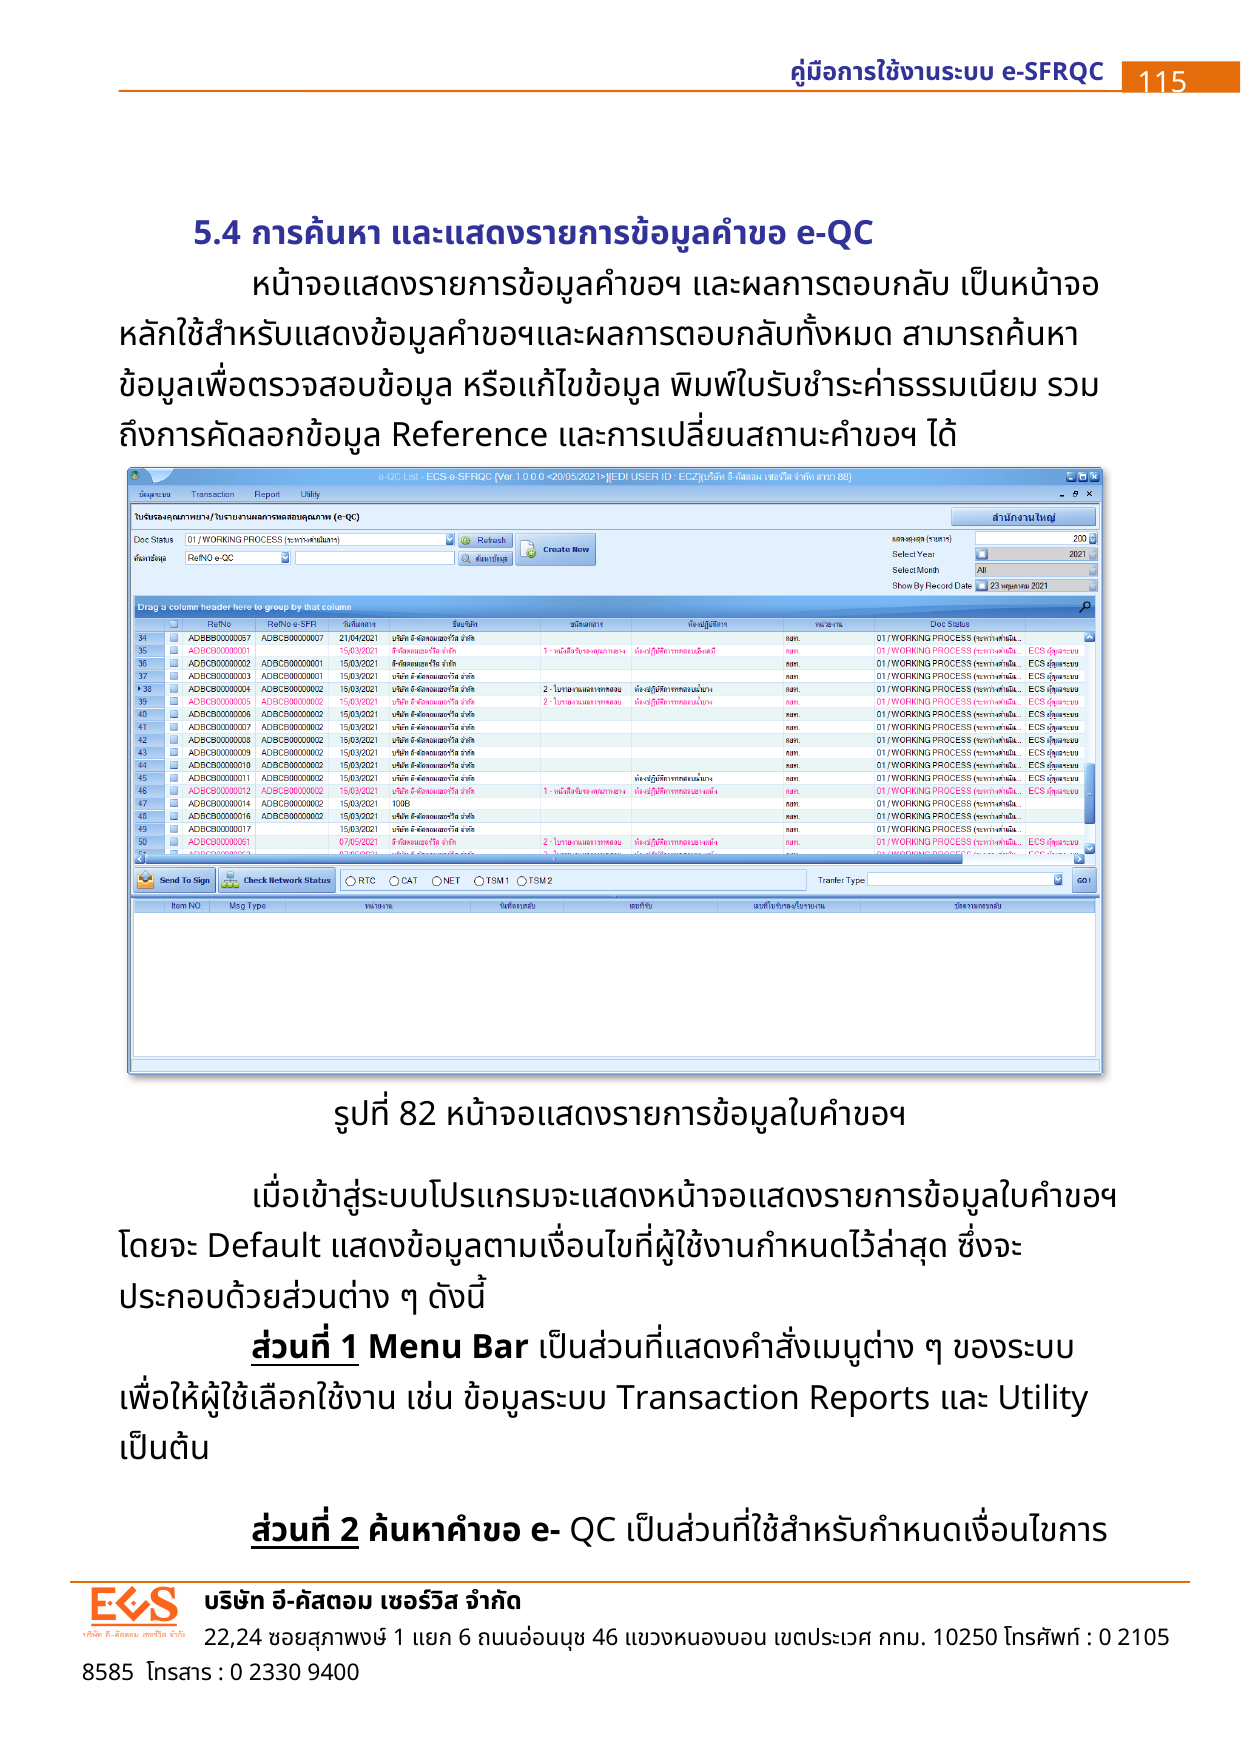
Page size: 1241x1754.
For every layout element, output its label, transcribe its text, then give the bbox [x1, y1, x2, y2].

picture [127, 467, 1103, 1075]
text รูปที่ 82 หน้าจอแสดงรายการข้อมูลใบคำขอฯ [118, 1090, 1122, 1140]
text เมื่อเข้าสู่ระบบโปรแกรมจะแสดงหน้าจอแสดงรายการข้อมูลใบคำขอฯ โดยจะ Default แสดงข้อมูลตามเงื่อนไขที่ผู้ใช้งานกำหนดไว้ล่าสุด ซึ่งจะประกอบด้วยส่วนต่าง ๆ ดังนี้ [118, 1172, 1122, 1323]
picture [81, 1585, 185, 1636]
subtitle การค้นหา และแสดงรายการข้อมูลคำขอ e-QC [193, 209, 1122, 260]
text ส่วนที่ 2 ค้นหาคำขอ e- QC เป็นส่วนที่ใช้สำหรับกำหนดเงื่อนไขการค้นหาข้อมูลคำขอฯ โดยมีรายละเอียด ดังนี้ [118, 1506, 1122, 1557]
text ส่วนที่ 1 Menu Bar เป็นส่วนที่แสดงคำสั่งเมนูต่าง ๆ ของระบบเพื่อให้ผู้ใช้เลือกใช้งาน เช่น ข้อมูลระบบ Transaction Reports และ Utility เป็นต้น [118, 1323, 1122, 1475]
text หน้าจอแสดงรายการข้อมูลคำขอฯ และผลการตอบกลับ เป็นหน้าจอหลักใช้สำหรับแสดงข้อมูลคำขอฯและผลการตอบกลับทั้งหมด สามารถค้นหาข้อมูลเพื่อตรวจสอบข้อมูล หรือแก้ไขข้อมูล พิมพ์ใบรับชำระค่าธรรมเนียม รวมถึงการคัดลอกข้อมูล Reference และการเปลี่ยนสถานะคำขอฯ ได้ [118, 260, 1122, 462]
